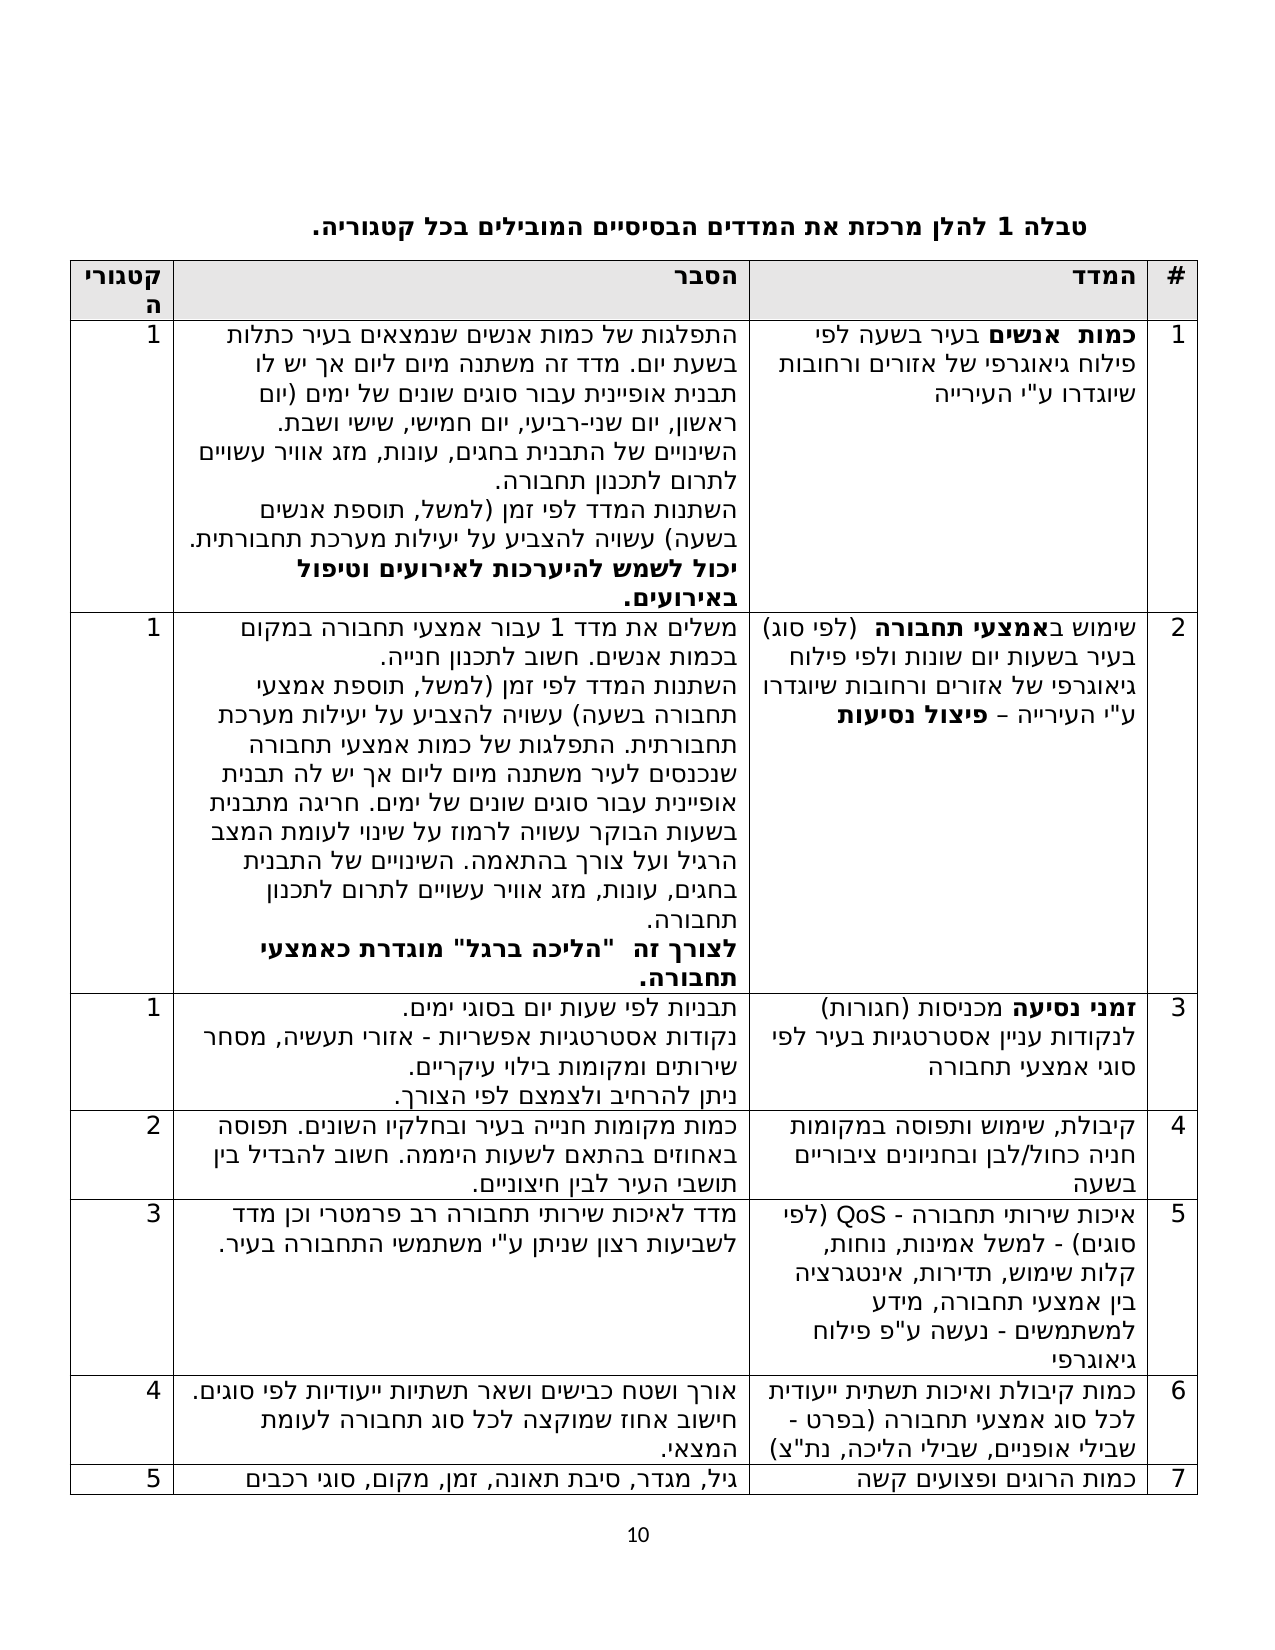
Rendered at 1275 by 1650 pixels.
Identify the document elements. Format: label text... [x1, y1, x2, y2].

table_cell התפלגות של כמות אנשים שנמצאים בעיר כתלות בשעת יום. מדד זה משתנה מיום ליום אך יש לו תבנית אופיינית עבור סוגים שונים של ימים (יום ראשון, יום שני-רביעי, יום חמישי, שישי ושבת. השינויים של התבנית בחגים, עונות, מזג אוויר עשויים לתרום לתכנון תחבורה. השתנות המדד לפי זמן (למשל, תוספת אנשים בשעה) עשויה להצביע על יעילות מערכת תחבורתית. יכול לשמש להיערכות לאירועים וטיפול באירועים. [174, 321, 749, 612]
table_header המדד [750, 261, 1147, 319]
table_cell 2 [71, 1111, 173, 1199]
table_cell איכות שירותי תחבורה - QoS (לפי סוגים) - למשל אמינות, נוחות, קלות שימוש, תדירות, אינטגרציה בין אמצעי תחבורה, מידע למשתמשים - נעשה ע"פ פילוח גיאוגרפי [750, 1200, 1147, 1375]
table_cell 4 [71, 1376, 173, 1463]
table_cell זמני נסיעה מכניסות (חגורות) לנקודות עניין אסטרטגיות בעיר לפי סוגי אמצעי תחבורה [750, 994, 1147, 1110]
table_cell אורך ושטח כבישים ושאר תשתיות ייעודיות לפי סוגים. חישוב אחוז שמוקצה לכל סוג תחבורה לעומת המצאי. [174, 1376, 749, 1463]
table_cell תבניות לפי שעות יום בסוגי ימים. נקודות אסטרטגיות אפשריות - אזורי תעשיה, מסחר שירותים ומקומות בילוי עיקריים. ניתן להרחיב ולצמצם לפי הצורך. [174, 994, 749, 1110]
table_cell 5 [1148, 1200, 1197, 1375]
table_cell 6 [1148, 1376, 1197, 1463]
table_cell 5 [71, 1465, 173, 1494]
table_cell 1 [1148, 321, 1197, 612]
table_cell 1 [71, 994, 173, 1110]
table_cell כמות קיבולת ואיכות תשתית ייעודית לכל סוג אמצעי תחבורה (בפרט - שבילי אופניים, שבילי הליכה, נת"צ) [750, 1376, 1147, 1463]
table_header קטגוריה [71, 261, 173, 319]
text טבלה 1 להלן מרכזת את המדדים הבסיסיים המובילים בכל קטגוריה. [187, 212, 1087, 241]
table_cell שימוש באמצעי תחבורה (לפי סוג) בעיר בשעות יום שונות ולפי פילוח גיאוגרפי של אזורים ורחובות שיוגדרו ע"י העירייה – פיצול נסיעות [750, 613, 1147, 992]
table_cell 2 [1148, 613, 1197, 992]
table_cell 4 [1148, 1111, 1197, 1199]
table_cell 3 [71, 1200, 173, 1375]
table_cell 3 [1148, 994, 1197, 1110]
table_header הסבר [174, 261, 749, 319]
table_cell כמות מקומות חנייה בעיר ובחלקיו השונים. תפוסה באחוזים בהתאם לשעות היממה. חשוב להבדיל בין תושבי העיר לבין חיצוניים. [174, 1111, 749, 1199]
table_cell מדד לאיכות שירותי תחבורה רב פרמטרי וכן מדד לשביעות רצון שניתן ע"י משתמשי התחבורה בעיר. [174, 1200, 749, 1375]
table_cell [750, 1465, 1147, 1494]
table_cell 1 [71, 613, 173, 992]
table_cell קיבולת, שימוש ותפוסה במקומות חניה כחול/לבן ובחניונים ציבוריים בשעה [750, 1111, 1147, 1199]
table_cell משלים את מדד 1 עבור אמצעי תחבורה במקום בכמות אנשים. חשוב לתכנון חנייה. השתנות המדד לפי זמן (למשל, תוספת אמצעי תחבורה בשעה) עשויה להצביע על יעילות מערכת תחבורתית. התפלגות של כמות אמצעי תחבורה שנכנסים לעיר משתנה מיום ליום אך יש לה תבנית אופיינית עבור סוגים שונים של ימים. חריגה מתבנית בשעות הבוקר עשויה לרמוז על שינוי לעומת המצב הרגיל ועל צורך בהתאמה. השינויים של התבנית בחגים, עונות, מזג אוויר עשויים לתרום לתכנון תחבורה. לצורך זה "הליכה ברגל" מוגדרת כאמצעי תחבורה. [174, 613, 749, 992]
table_cell 1 [71, 321, 173, 612]
table_cell 7 [1148, 1465, 1197, 1494]
table_header # [1148, 261, 1197, 319]
table_cell כמות אנשים בעיר בשעה לפי פילוח גיאוגרפי של אזורים ורחובות שיוגדרו ע"י העירייה [750, 321, 1147, 612]
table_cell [174, 1465, 749, 1494]
